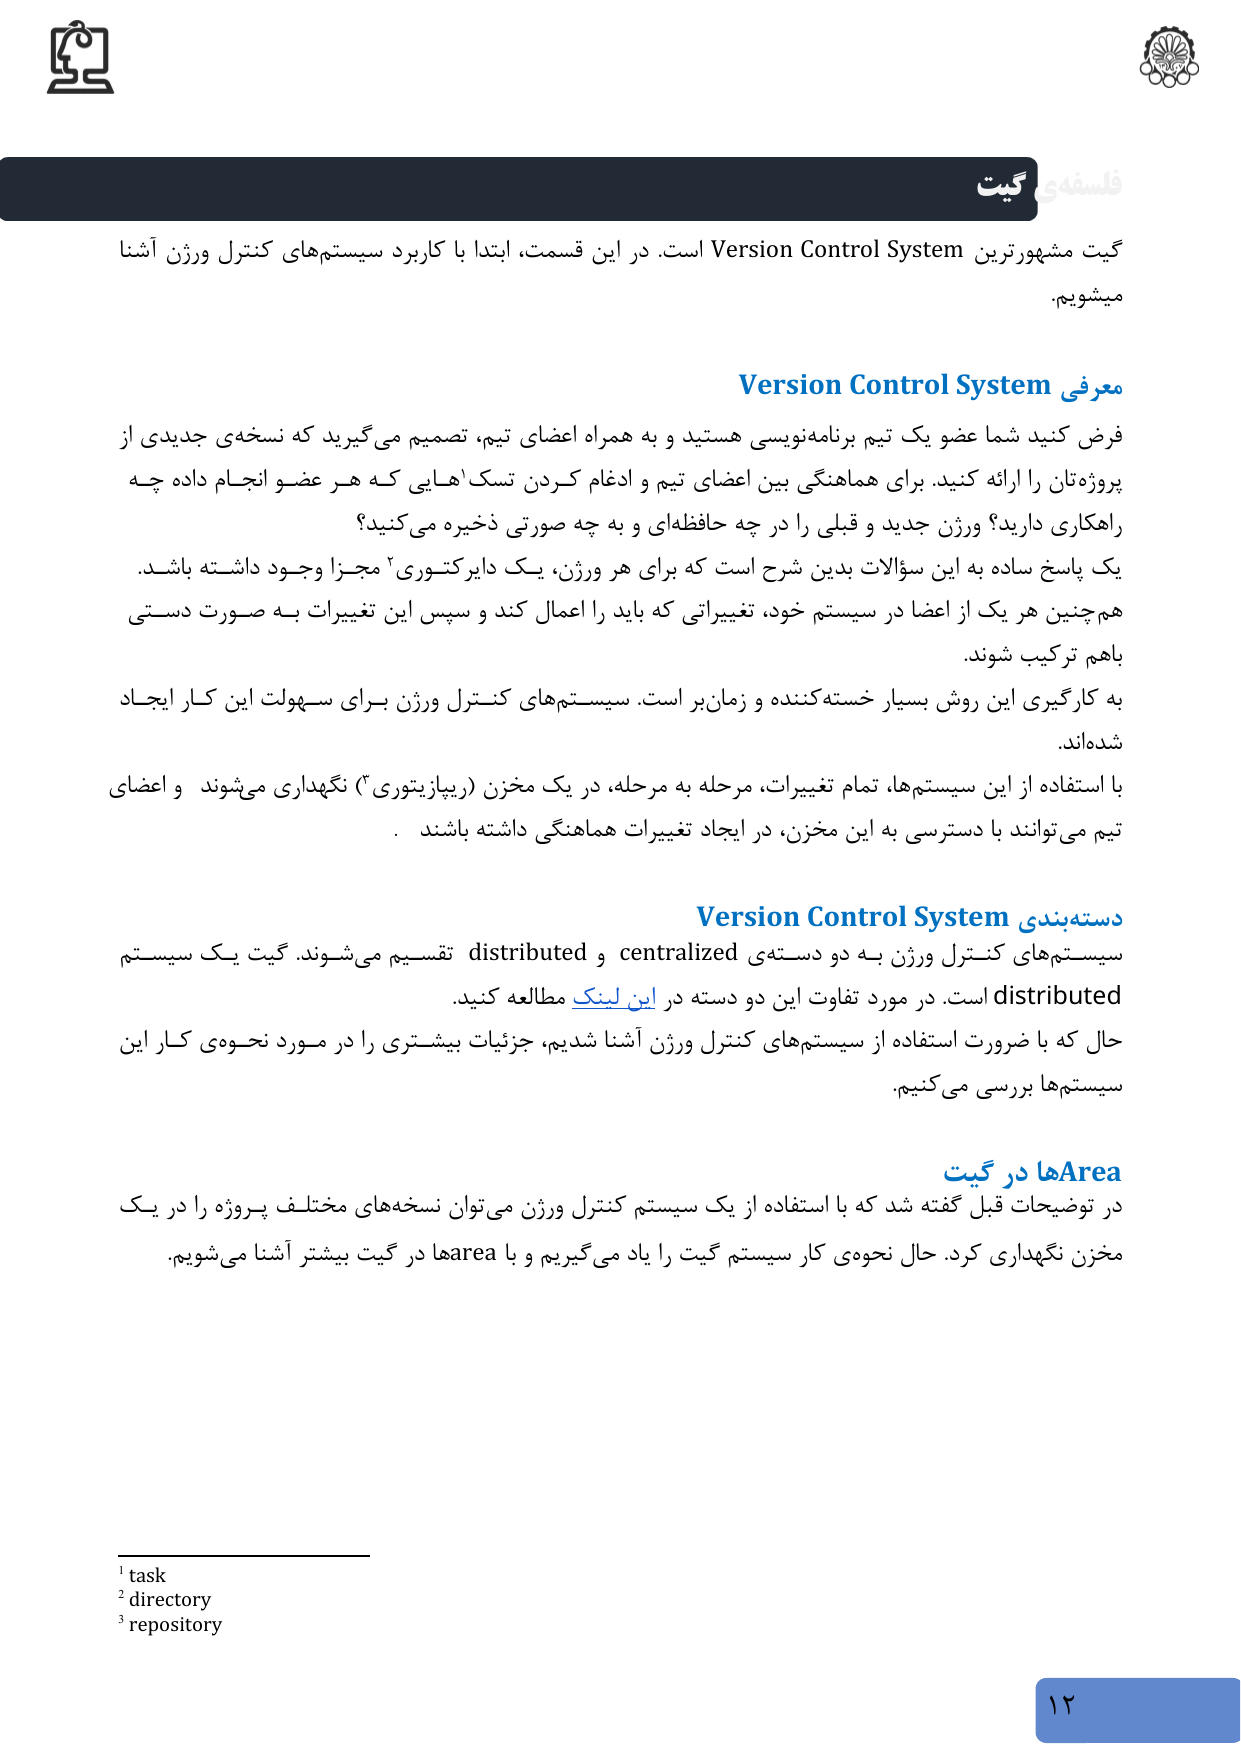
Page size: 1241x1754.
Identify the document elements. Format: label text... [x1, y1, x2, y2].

text حال که با ضرورت استفاده از سیستم‌های کنترل ورژن آشنا شدیم،‌ جزئیات بیشتری را در مورد نحوه‌ی کار این سیستم‌ها بررسی می‌کنیم. [118, 1029, 1122, 1102]
subtitle Areaها در گیت [118, 1154, 1122, 1193]
picture [0, 157, 1038, 221]
text در توضیحات قبل گفته شد که با استفاده از یک سیستم کنترل ورژن می‌توان نسخه‌های مختلف پروژه را در یک مخزن نگهداری کرد. حال نحوه‌ی کار سیستم گیت را یاد می‌گیریم و با areaها در گیت بیشتر آشنا می‌شویم. [118, 1193, 1122, 1270]
text فرض کنید شما عضو یک تیم برنامه‌‌نویسی هستید و به همراه اعضای تیم، تصمیم می‌گیرید که نسخه‌ی جدیدی از پروژه‌‌تان را ارائه کنید. برای هماهنگی بین اعضای تیم و ادغام کردن تسکهایی که هر عضو انجام داده چه راهکاری دارید؟ ورژن جدید و قبلی را در چه حافظه‌ای و به چه صورتی ذخیره می‌کنید؟ [118, 424, 1122, 540]
picture [41, 17, 1200, 97]
text به کارگیری این روش بسیار خسته‌کننده و زمان‌بر است. سیستم‌های کنترل ورژن برای سهولت این کار ایجاد شده‌اند. [118, 686, 1122, 759]
text یک پاسخ ساده به این سؤالات بدین شرح است که برای هر ورژن، یک دایرکتوری مجزا وجود داشته باشد. هم‌چنین هر یک از اعضا در سیستم خود، تغییراتی که باید را اعمال کند و سپس این تغییرات به صورت دستی باهم ترکیب شوند. [118, 555, 1122, 672]
text با استفاده از این سیستم‌ها، تمام تغییرات، مرحله به مرحله، در یک مخزن (ریپازیتوری) نگهداری می‌شوند و اعضای تیم می‌توانند با دسترسی به این مخزن،‌ در ایجاد تغییرات هماهنگی داشته باشند. [118, 774, 1122, 847]
subtitle دسته‌بندی Version Control System [118, 899, 1122, 937]
subtitle معرفی Version Control System [118, 367, 1122, 405]
text سیستم‌های کنترل ورژن به دو دسته‌ی centralized و distributed تقسیم می‌شوند. گیت یک سیستم distributed است. در مورد تفاوت این دو دسته در این لینک مطالعه کنید. [118, 937, 1122, 1014]
subtitle فلسفه‌ی گیت [118, 172, 1122, 206]
text گیت مشهورترین Version Control System است. در این قسمت، ابتدا با کاربرد سیستم‌های کنترل ورژن آشنا میشویم. [118, 233, 1122, 311]
